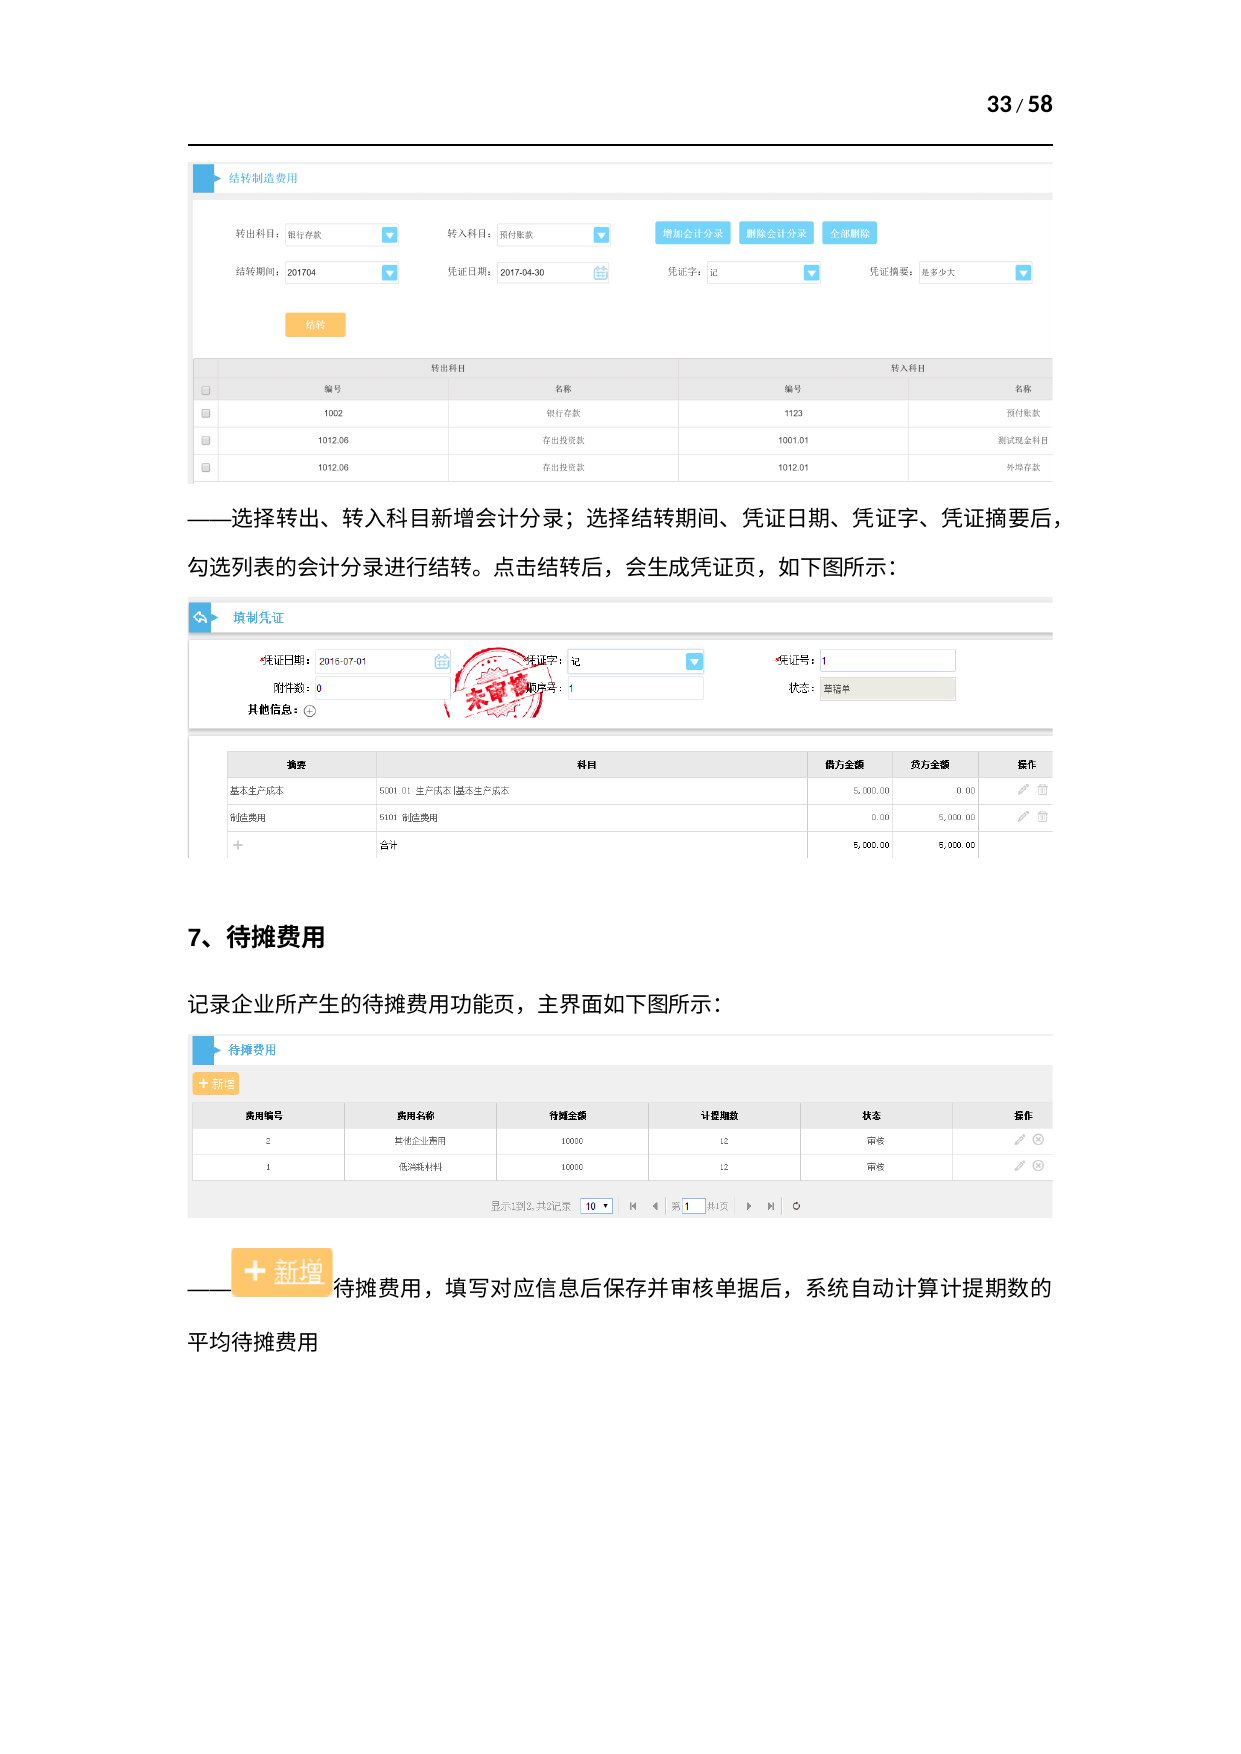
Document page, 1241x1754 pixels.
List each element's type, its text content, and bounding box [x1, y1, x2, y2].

picture [187, 162, 1053, 484]
picture [187, 1034, 1053, 1218]
text ——选择转出、转入科目新增会计分录；选择结转期间、凭证日期、凭证字、凭证摘要后，勾选列表的会计分录进行结转。点击结转后，会生成凭证页，如下图所示： [187, 521, 1053, 582]
picture [187, 597, 1053, 858]
picture [231, 1248, 333, 1297]
text 记录企业所产生的待摊费用功能页，主界面如下图所示： [187, 986, 1053, 1019]
text ——选择转出、转入科目新增会计分录；选择结转期间、凭证日期、凭证字、凭证摘要后，勾选列表的会计分录进行结转。点击结转后，会生成凭证页，如下图所示： [187, 500, 1053, 520]
text ——待摊费用，填写对应信息后保存并审核单据后，系统自动计算计提期数的平均待摊费用 [187, 1243, 1053, 1290]
text 7、待摊费用 [187, 903, 1053, 968]
text ——待摊费用，填写对应信息后保存并审核单据后，系统自动计算计提期数的平均待摊费用 [187, 1291, 1053, 1357]
